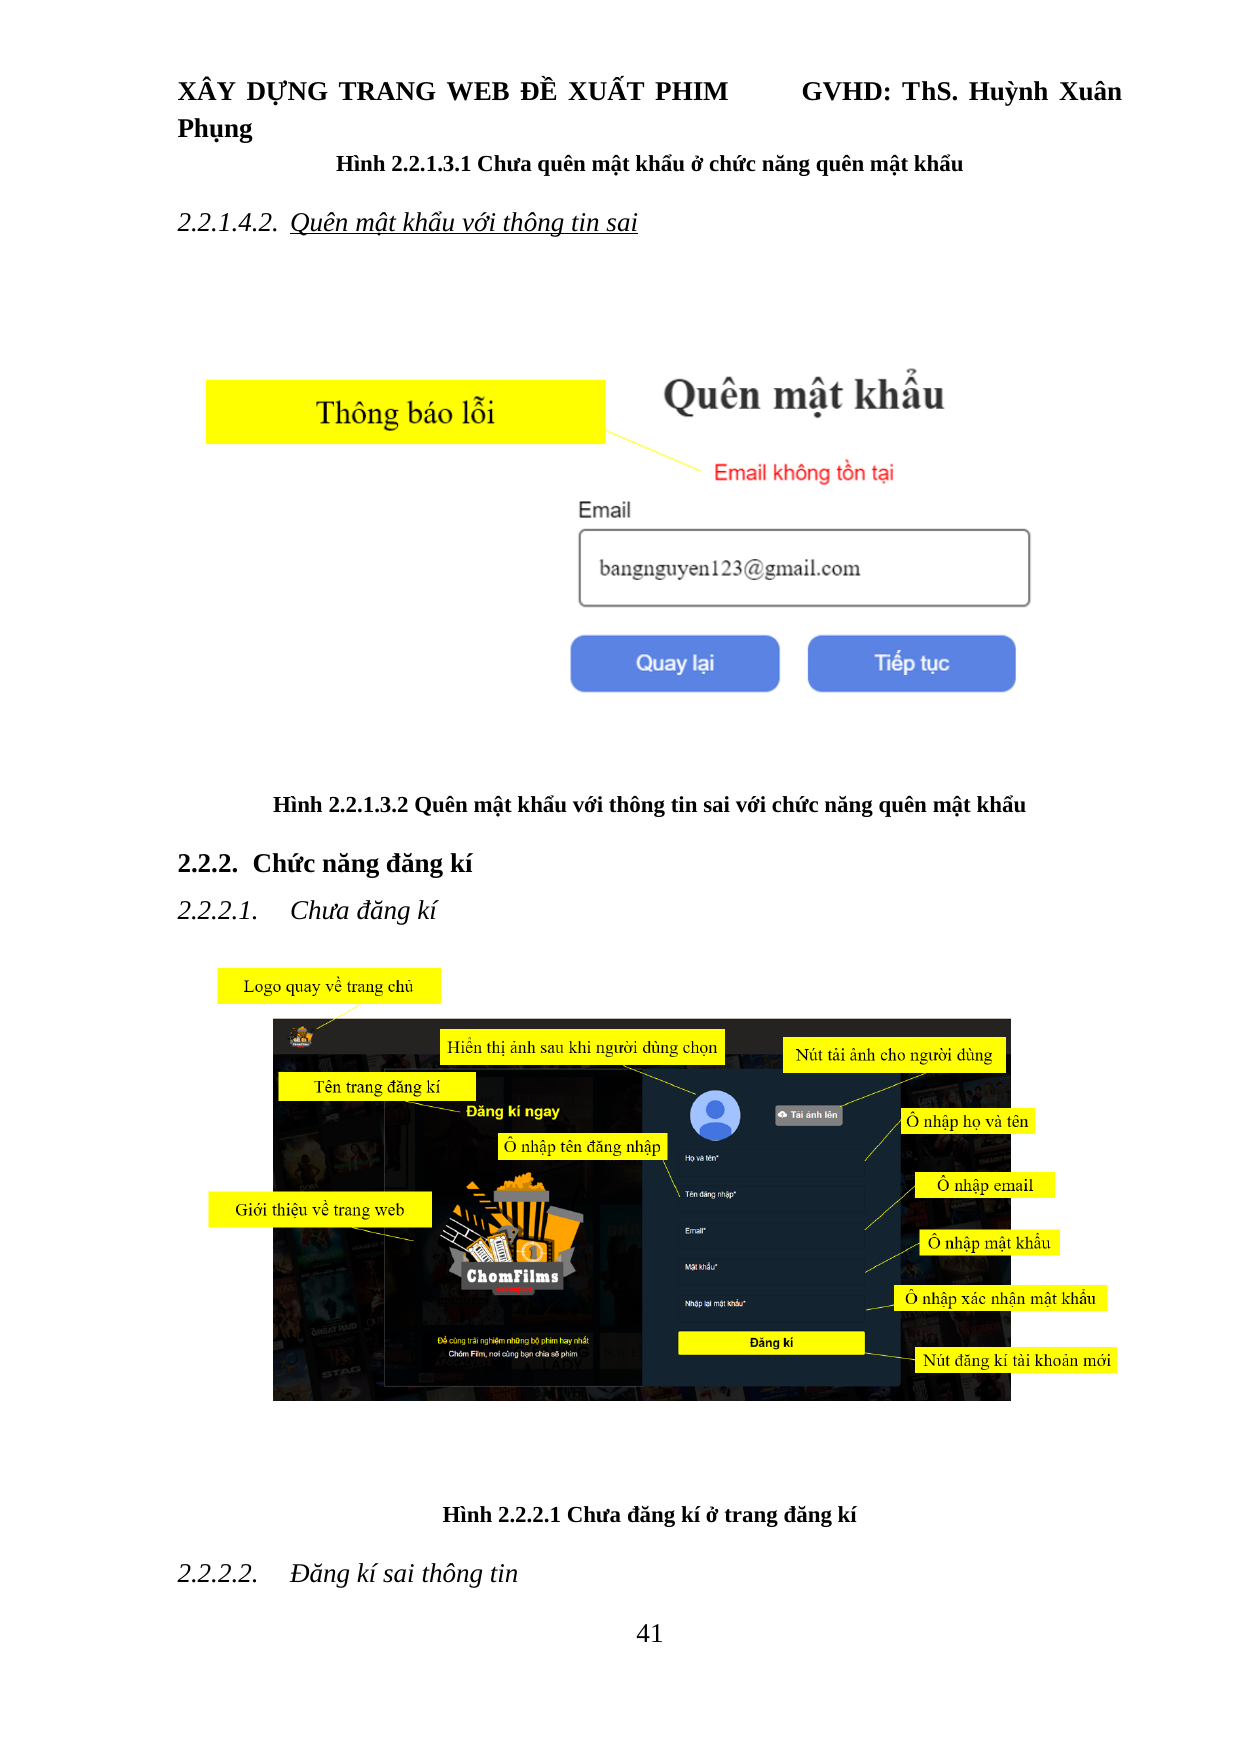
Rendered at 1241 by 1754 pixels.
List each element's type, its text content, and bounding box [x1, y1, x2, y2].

list Chức năng đăng kí [177, 848, 1122, 879]
picture [177, 957, 1118, 1469]
list Chưa đăng kí [177, 894, 1122, 925]
text Hình 2.2.2.1 Chưa đăng kí ở trang đăng kí [177, 1501, 1122, 1528]
list Quên mật khẩu với thông tin sai [177, 206, 1122, 237]
list Đăng kí sai thông tin [177, 1557, 1122, 1588]
picture [177, 269, 1118, 760]
text Hình 2.2.1.3.1 Chưa quên mật khẩu ở chức năng quên mật khẩu [177, 149, 1122, 176]
text Hình 2.2.1.3.2 Quên mật khẩu với thông tin sai với chức năng quên mật khẩu [177, 791, 1122, 818]
